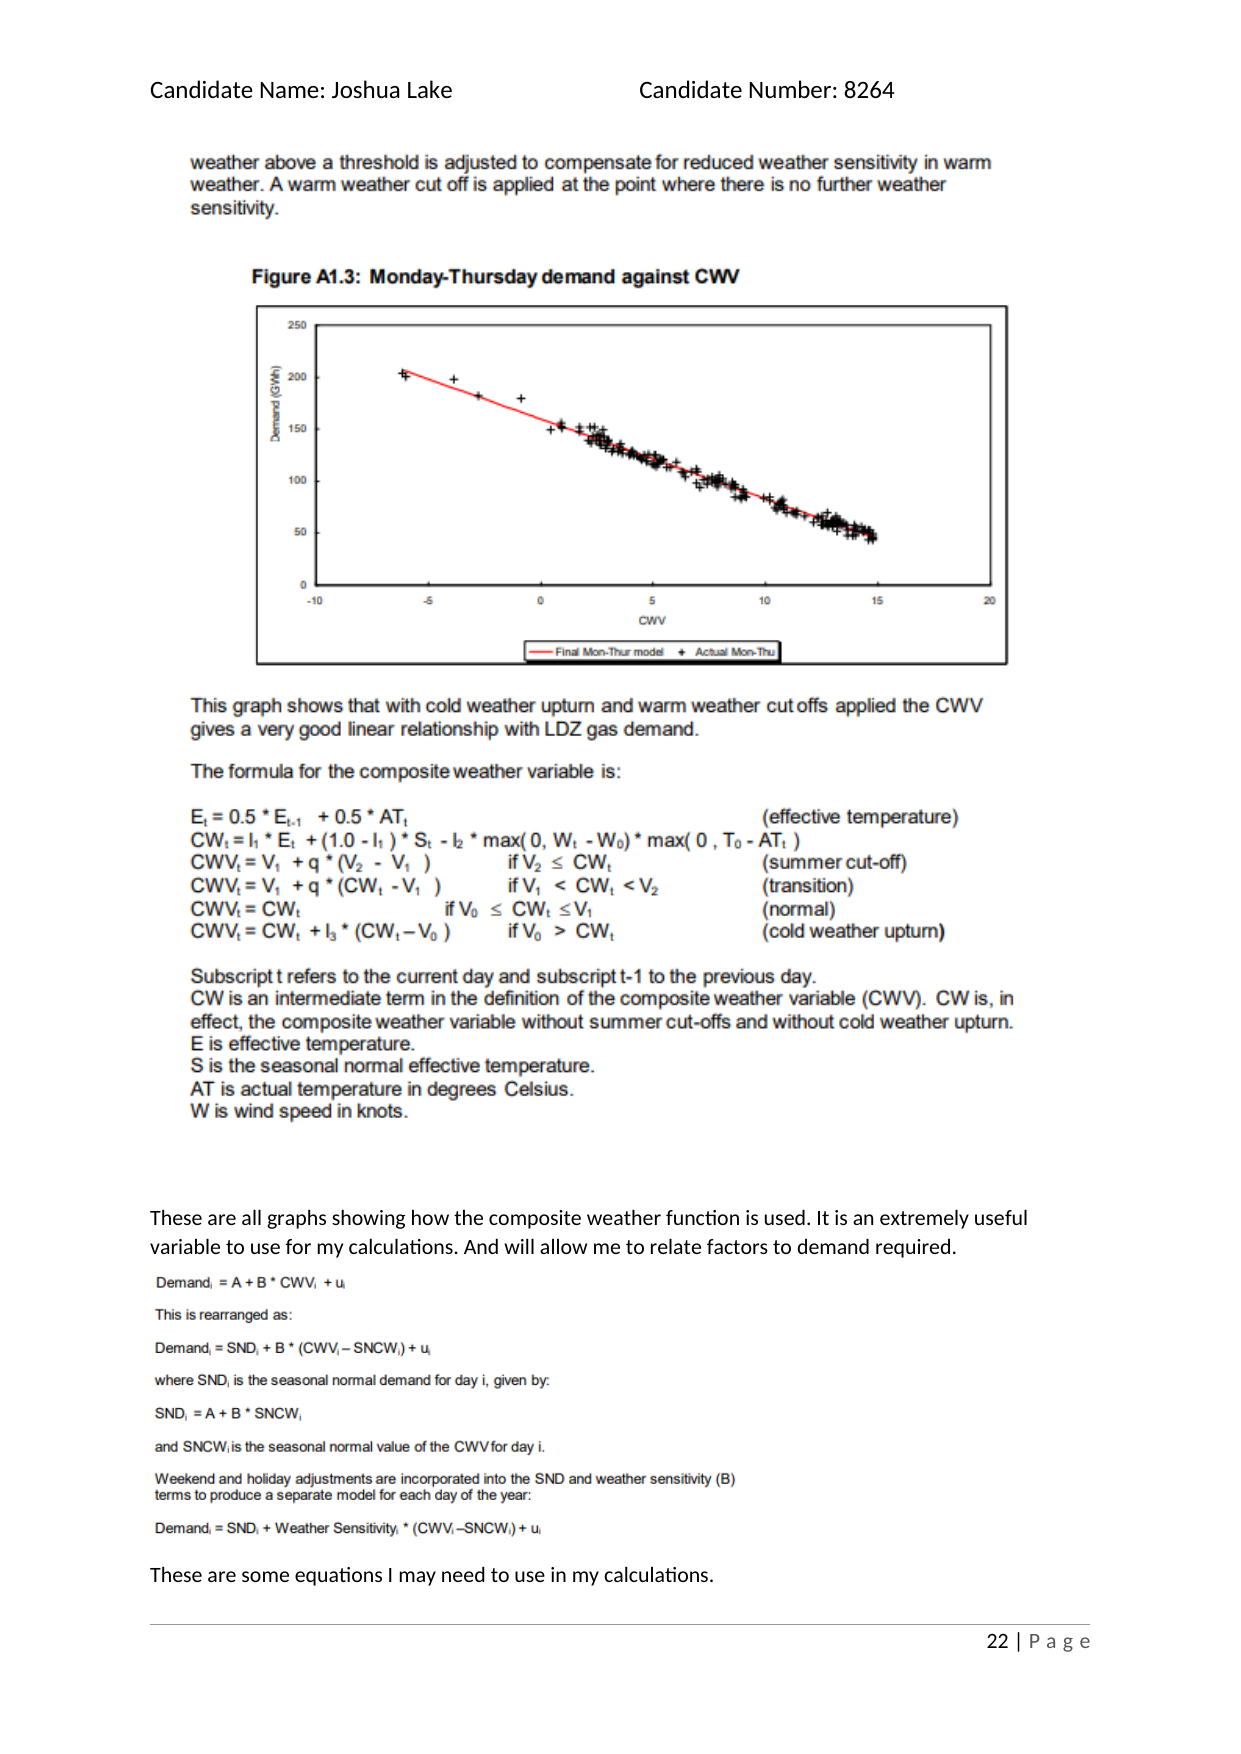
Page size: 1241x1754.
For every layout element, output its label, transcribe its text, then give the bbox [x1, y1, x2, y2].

picture [150, 1275, 789, 1547]
picture [172, 150, 1068, 1190]
text These are all graphs showing how the composite weather function is used. It is an extremely useful variable to use for my calculations. And will allow me to relate factors to demand required. [150, 1204, 1090, 1260]
text These are some equations I may need to use in my calculations. [150, 1562, 1090, 1588]
